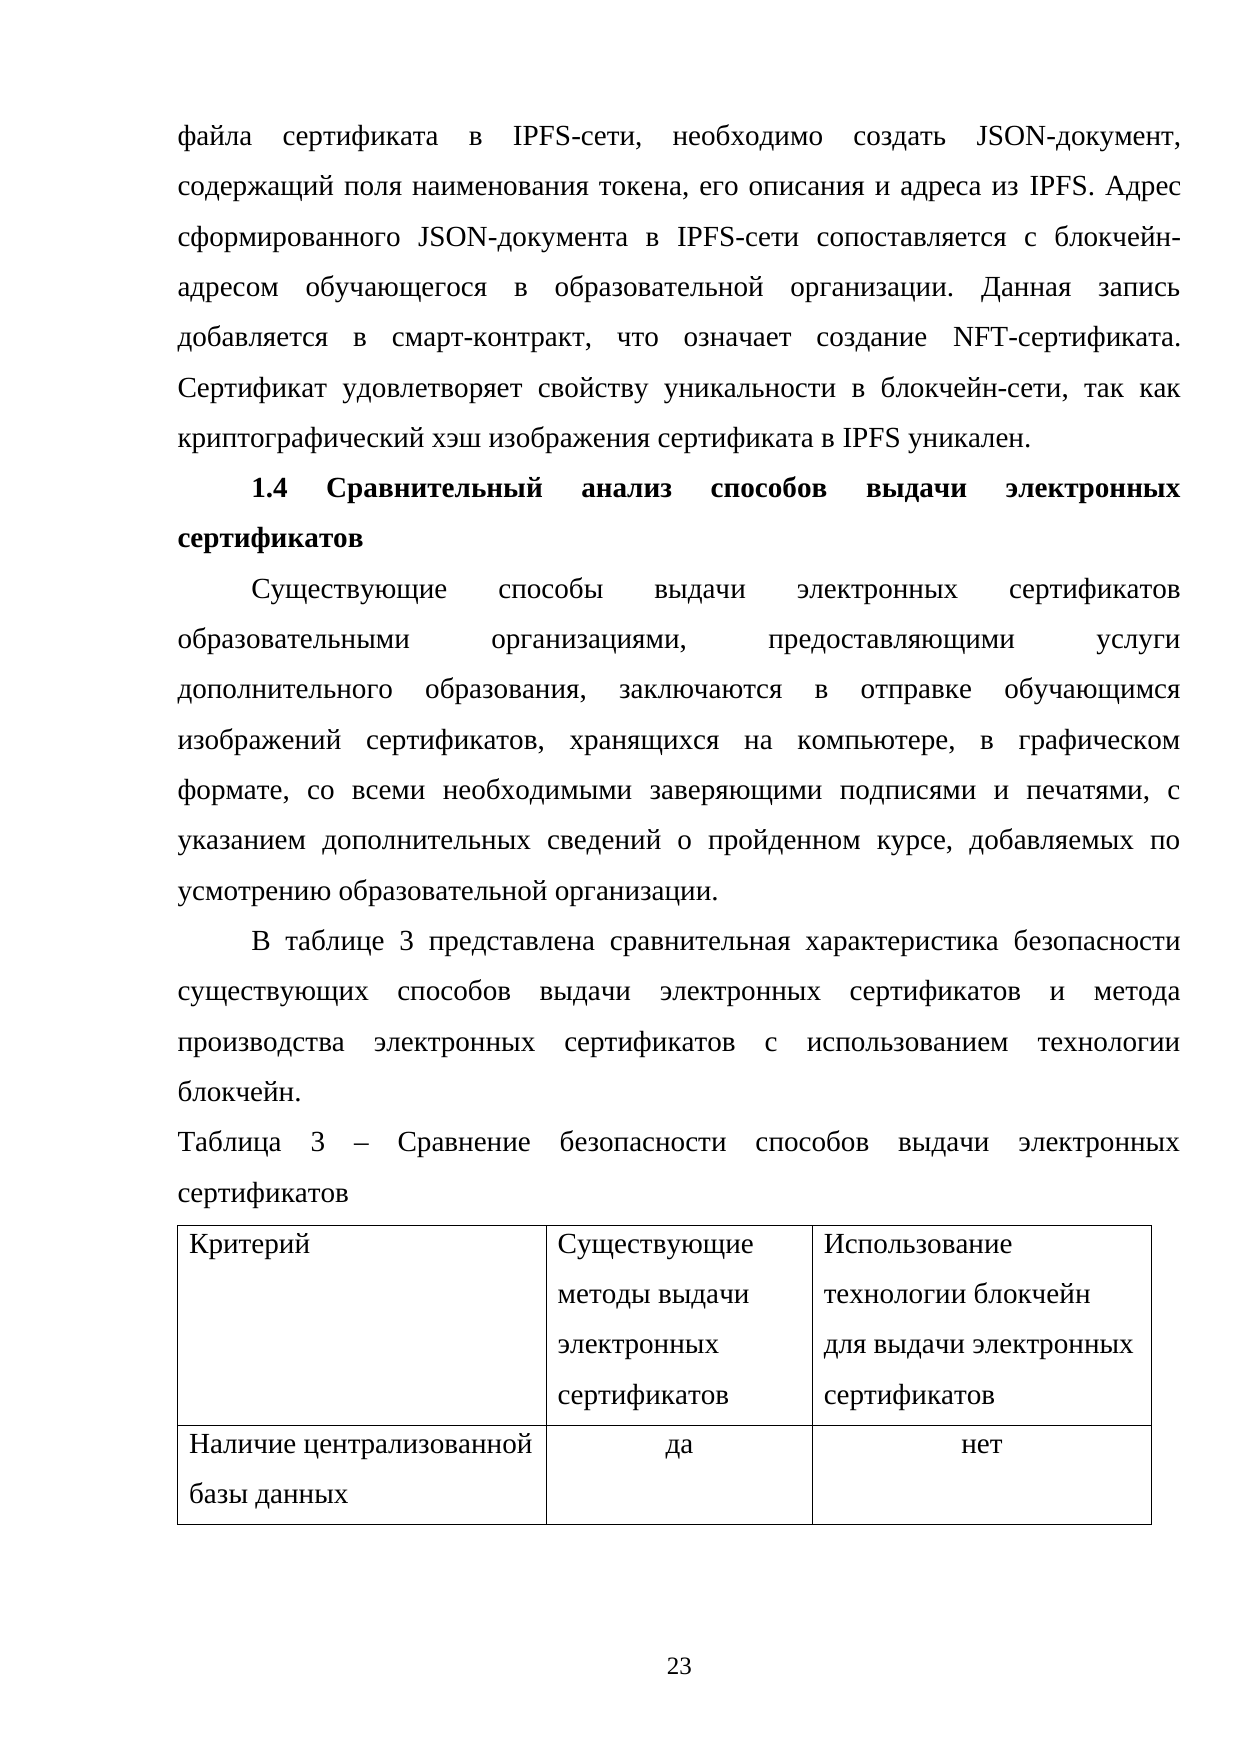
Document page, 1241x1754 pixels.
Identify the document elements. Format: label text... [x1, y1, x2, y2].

table_cell Наличие централизованной базы данных [178, 1426, 546, 1524]
table_header Критерий [178, 1226, 546, 1425]
table_cell да [547, 1426, 812, 1524]
text В таблице 3 представлена сравнительная характеристика безопасности существующих способов выдачи электронных сертификатов и метода производства электронных сертификатов с использованием технологии блокчейн. [177, 923, 1181, 1108]
subtitle 1.4 Сравнительный анализ способов выдачи электронных сертификатов [177, 470, 1181, 554]
text Таблица 3 – Сравнение безопасности способов выдачи электронных сертификатов [177, 1124, 1181, 1208]
table_header Использование технологии блокчейн для выдачи электронных сертификатов [813, 1226, 1151, 1425]
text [177, 118, 1181, 453]
text Существующие способы выдачи электронных сертификатов образовательными организациями, предоставляющими услуги дополнительного образования, заключаются в отправке обучающимся изображений сертификатов, хранящихся на компьютере, в графическом формате, со всеми необходимыми заверяющими подписями и печатями, с указанием дополнительных сведений о пройденном курсе, добавляемых по усмотрению образовательной организации. [177, 571, 1181, 906]
table_header Существующие методы выдачи электронных сертификатов [547, 1226, 812, 1425]
table_cell нет [813, 1426, 1151, 1524]
